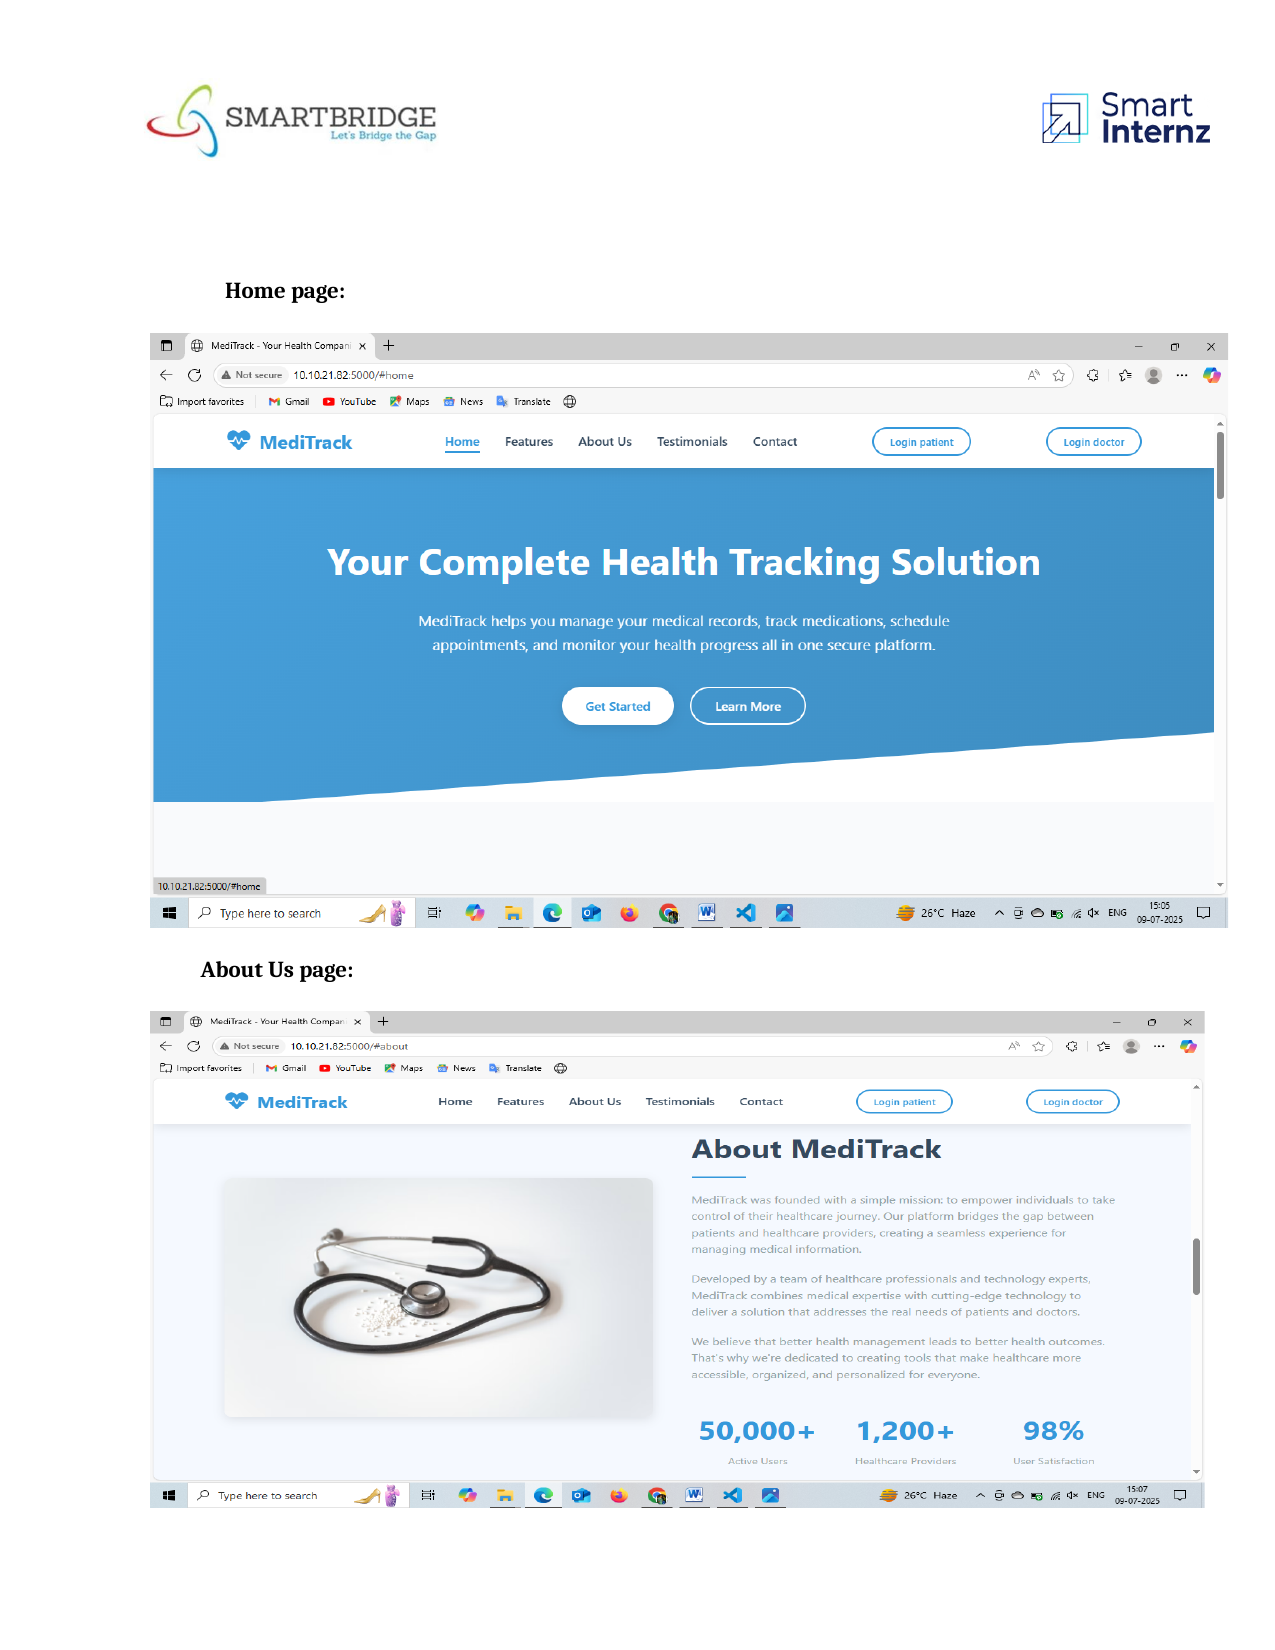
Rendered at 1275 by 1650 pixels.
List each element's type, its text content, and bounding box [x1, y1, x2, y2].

picture [150, 1011, 1205, 1508]
picture [150, 333, 1229, 928]
text Home page: [225, 278, 1275, 304]
picture [1037, 92, 1214, 143]
picture [143, 78, 439, 161]
text About Us page: [150, 956, 1275, 983]
